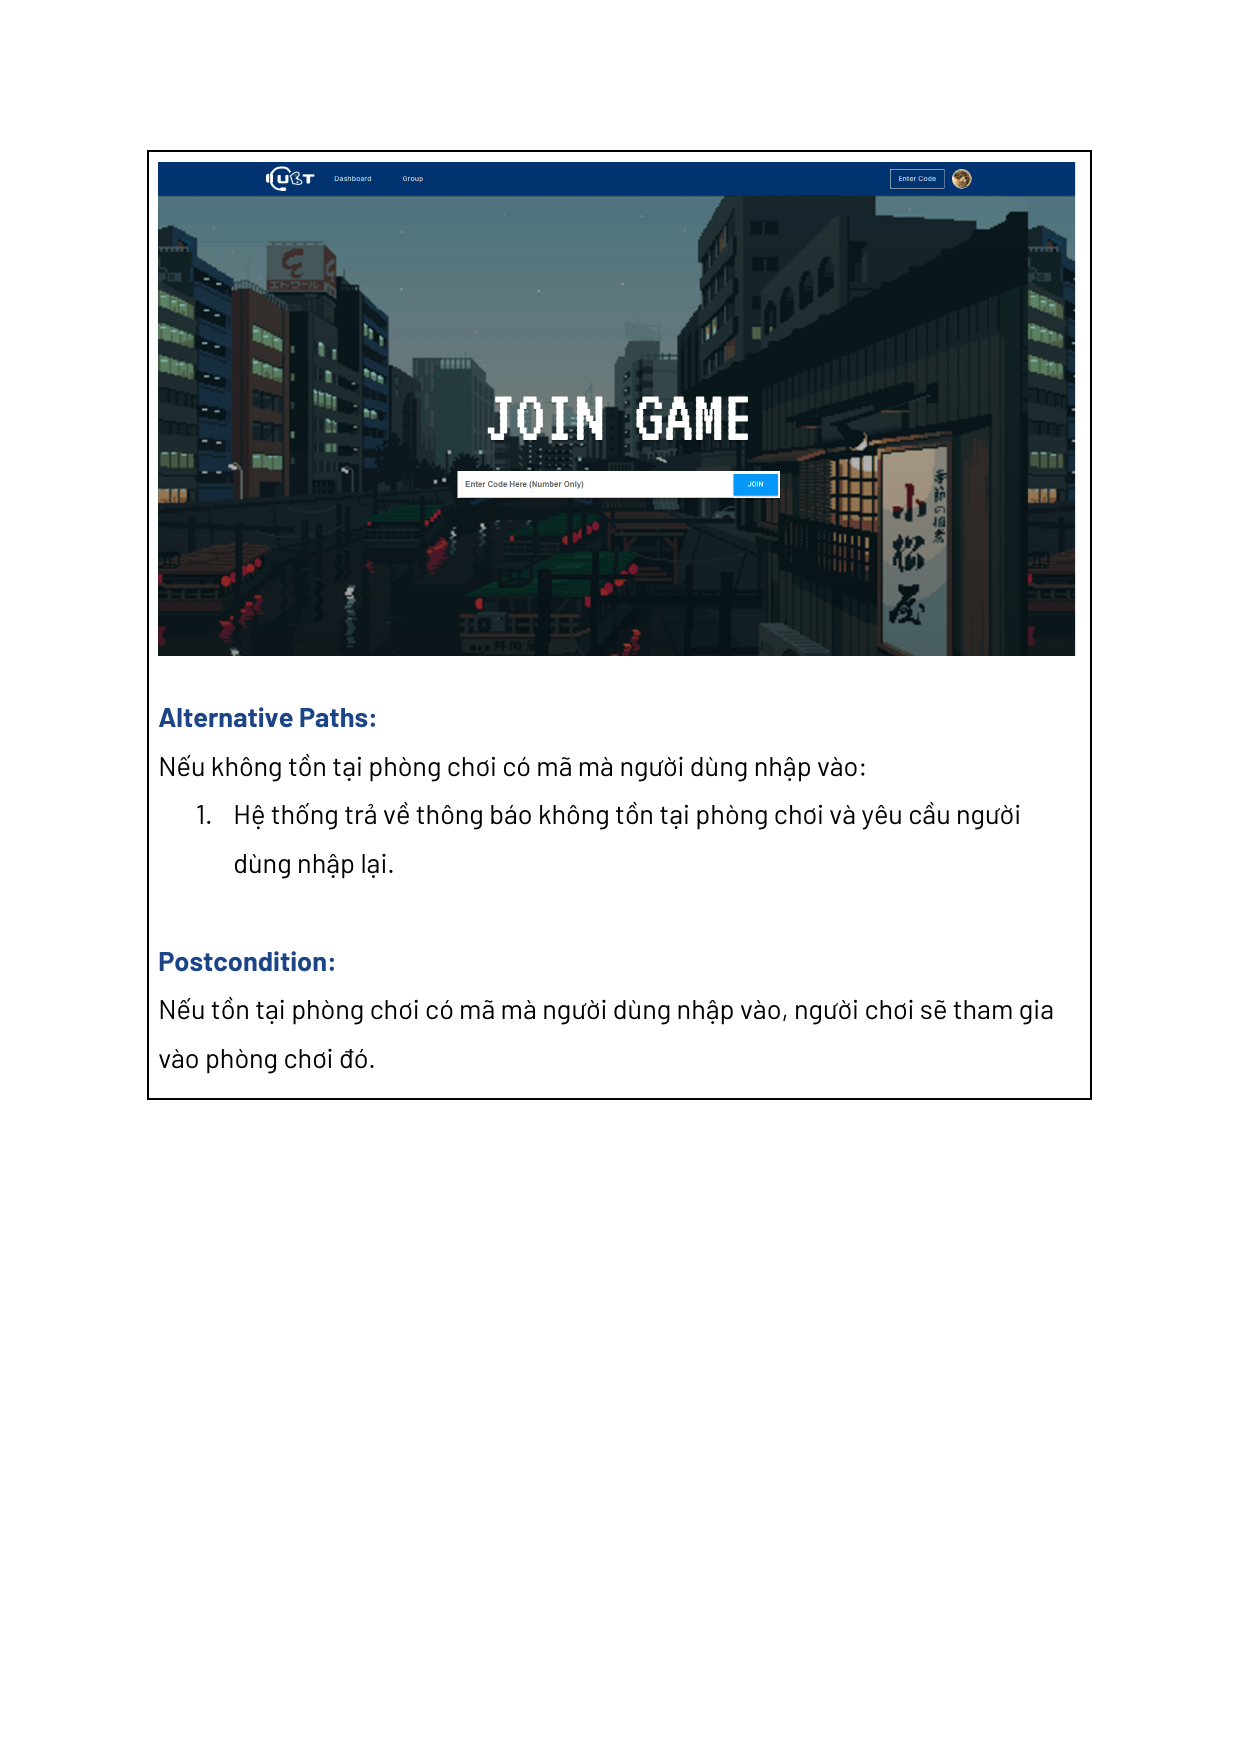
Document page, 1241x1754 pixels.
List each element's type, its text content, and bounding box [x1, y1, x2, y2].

table_cell Basic Path: Người dùng bấm vào nút "Tham gia game". Hệ thống hiển thị màn hình có trường nhập code của phòng chơi. Người dùng nhập code của trò chơi và bấm join. Hệ thống trả về kết quả tham gia phòng chơi. Alternative Paths: Nếu không tồn tại phòng chơi có mã mà người dùng nhập vào: Hệ thống trả về thông báo không tồn tại phòng chơi và yêu cầu người dùng nhập lại. Postcondition: Nếu tồn tại phòng chơi có mã mà người dùng nhập vào, người chơi sẽ tham gia vào phòng chơi đó. [149, 152, 1090, 1097]
picture [158, 162, 1076, 656]
